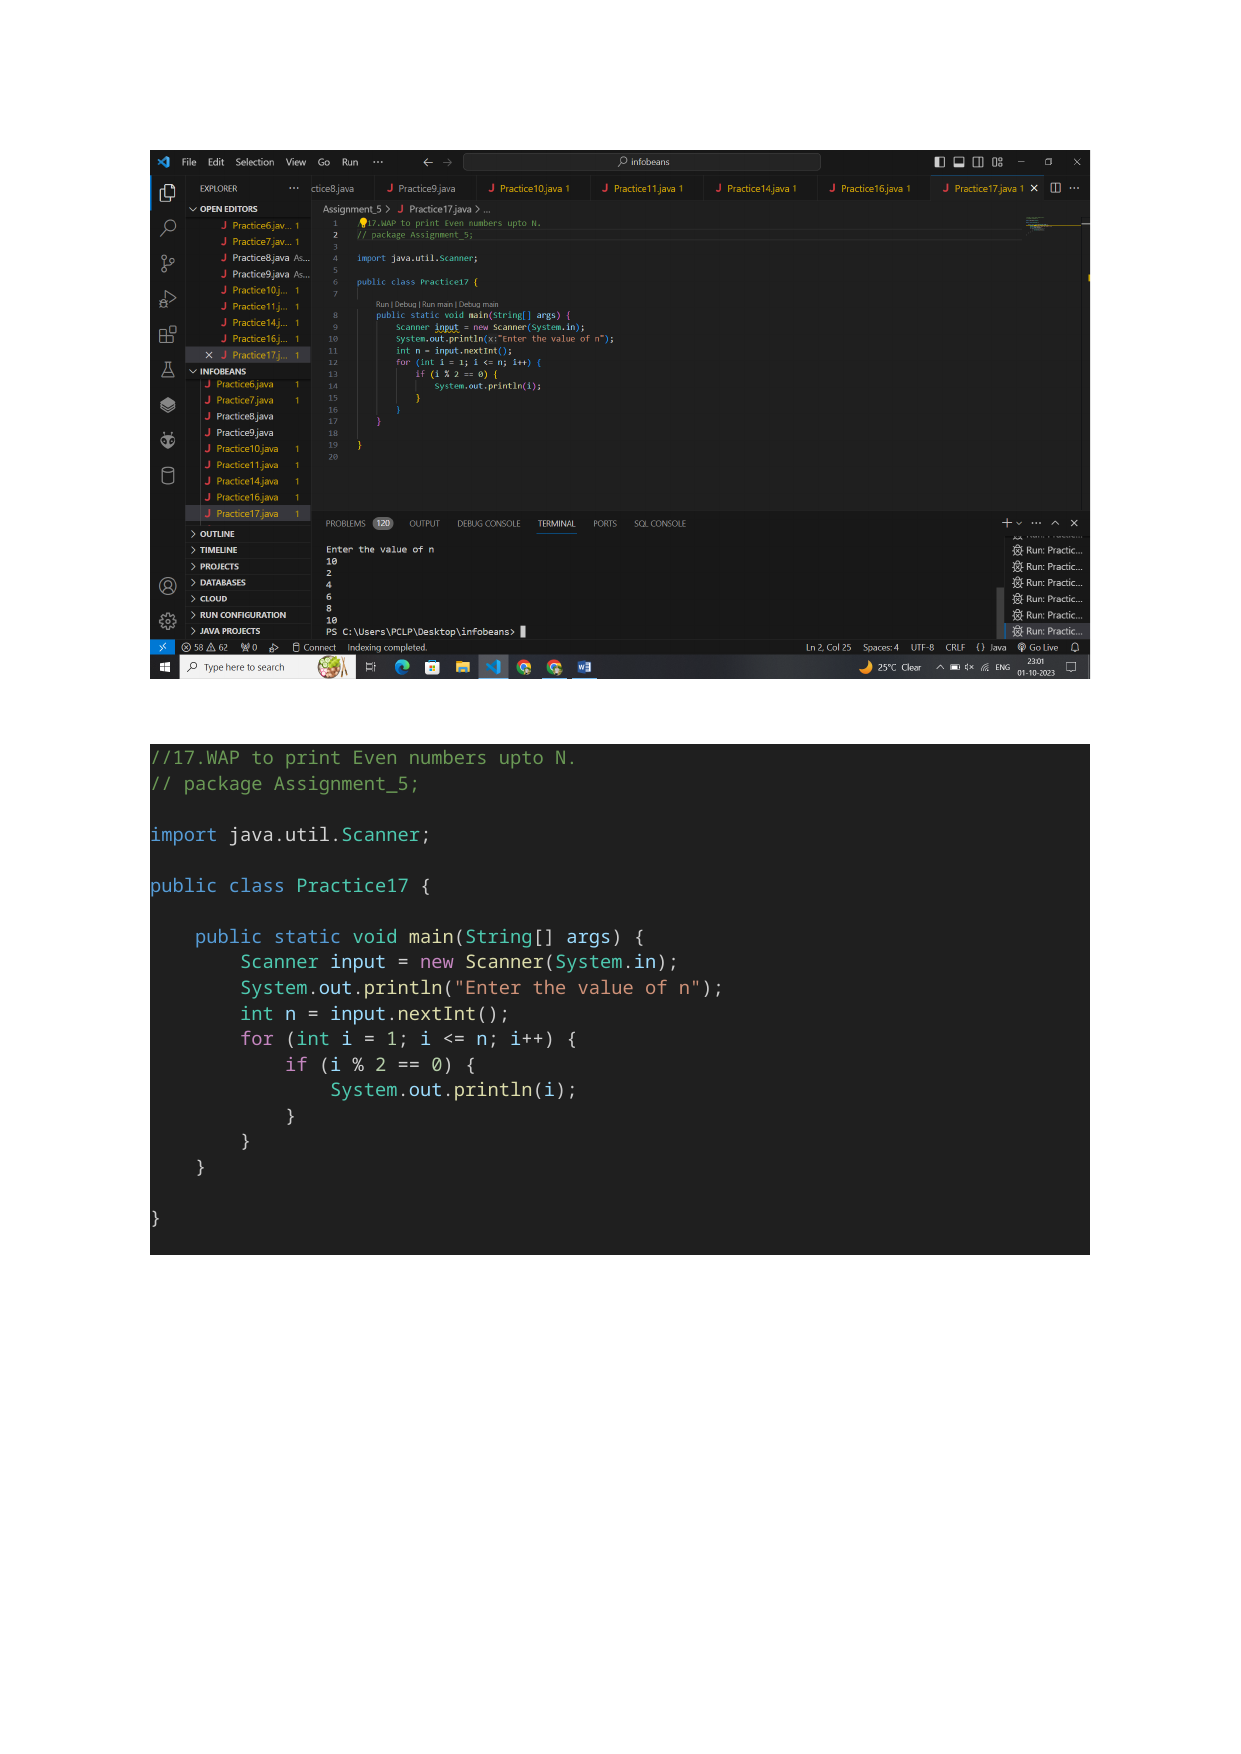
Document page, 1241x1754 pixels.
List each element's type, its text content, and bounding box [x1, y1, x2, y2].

text public static void main(String[] args) { [150, 923, 1090, 949]
text } [150, 1153, 1090, 1178]
text } [150, 1127, 1090, 1153]
text //17.WAP to print Even numbers upto N. [150, 744, 1090, 770]
text public class Practice17 { [150, 872, 1090, 898]
text Scanner input = new Scanner(System.in); [150, 949, 1090, 974]
text for (int i = 1; i <= n; i++) { [150, 1025, 1090, 1051]
text } [150, 1102, 1090, 1127]
text } [150, 1204, 1090, 1229]
text int n = input.nextInt(); [150, 1000, 1090, 1025]
text // package Assignment_5; [150, 770, 1090, 796]
text import java.util.Scanner; [150, 821, 1090, 847]
picture [150, 150, 1091, 679]
text System.out.println("Enter the value of n"); [150, 974, 1090, 1000]
text System.out.println(i); [150, 1076, 1090, 1102]
text if (i % 2 == 0) { [150, 1051, 1090, 1076]
